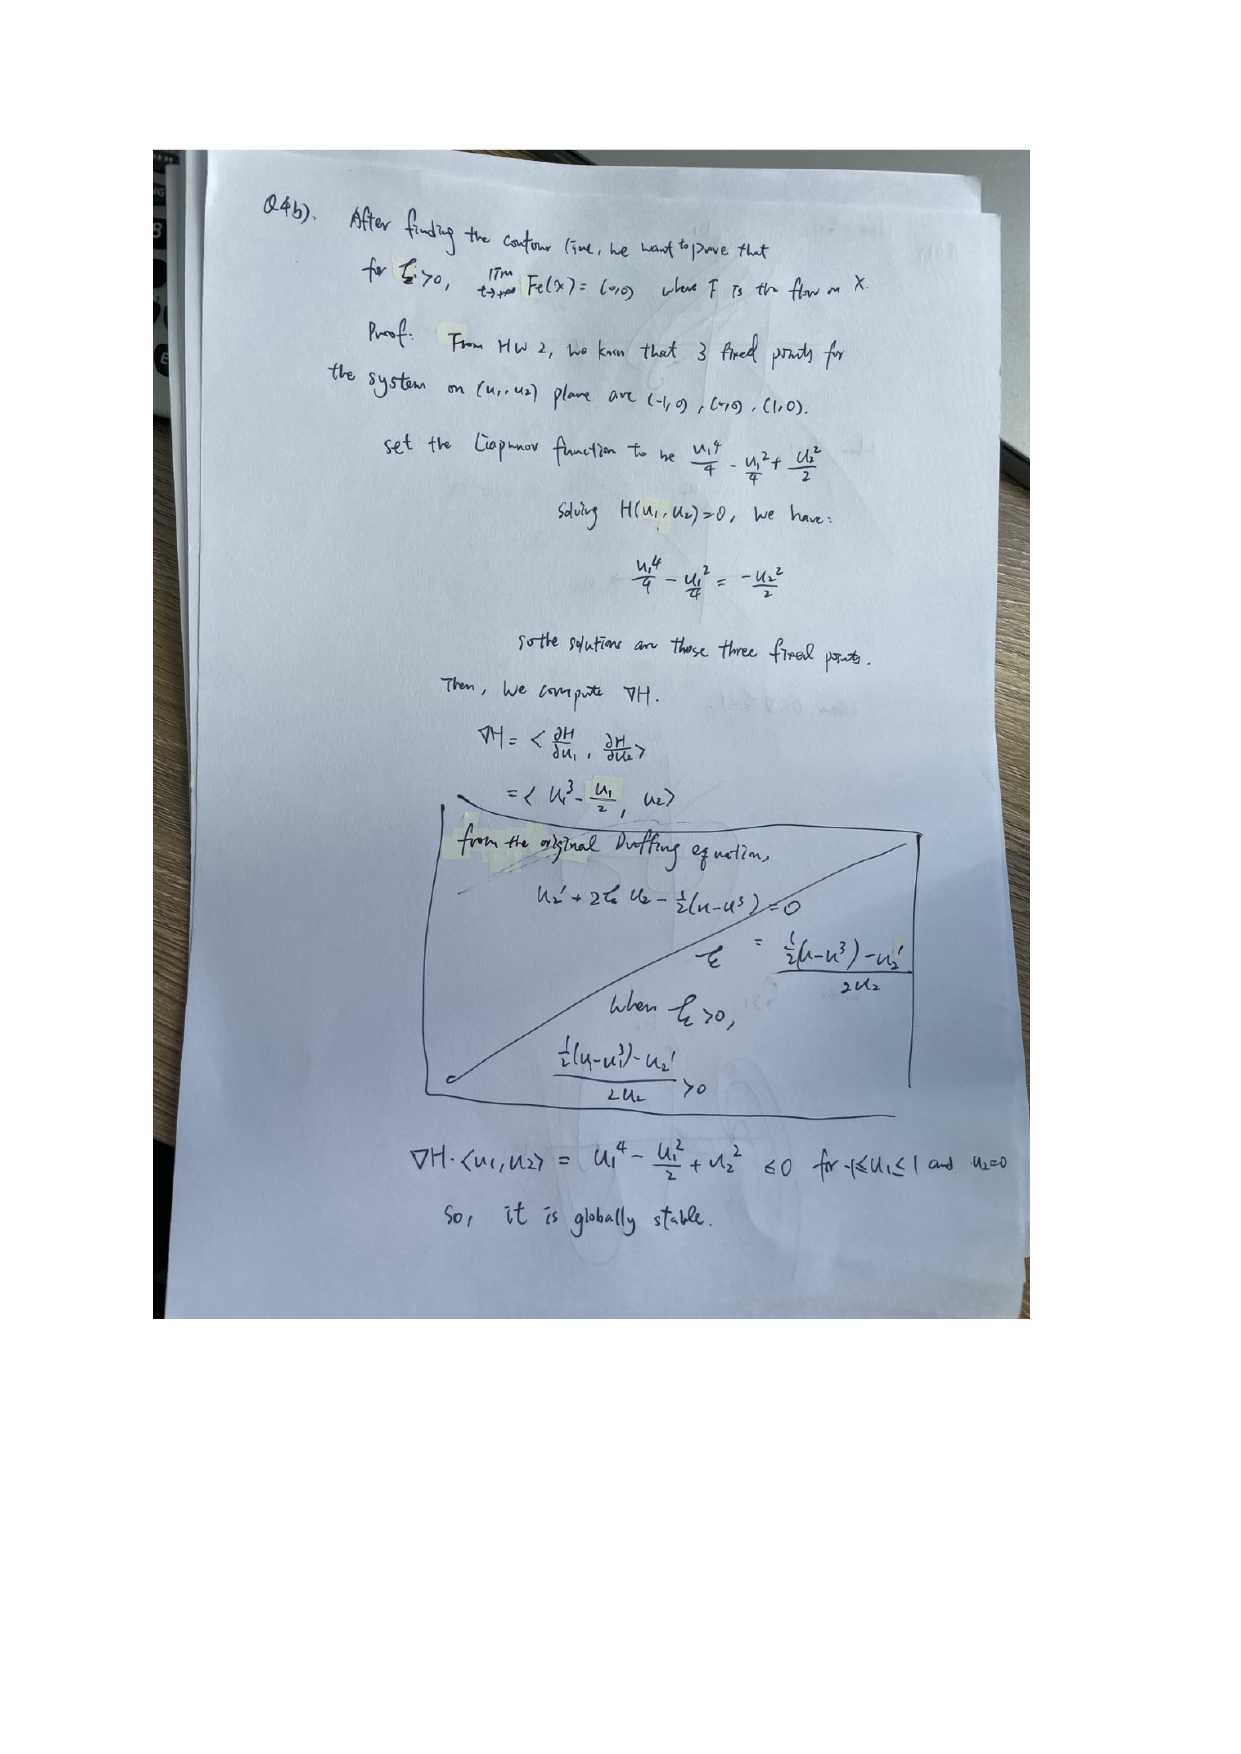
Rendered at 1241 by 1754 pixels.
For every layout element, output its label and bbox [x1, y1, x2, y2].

picture [153, 151, 1030, 1318]
